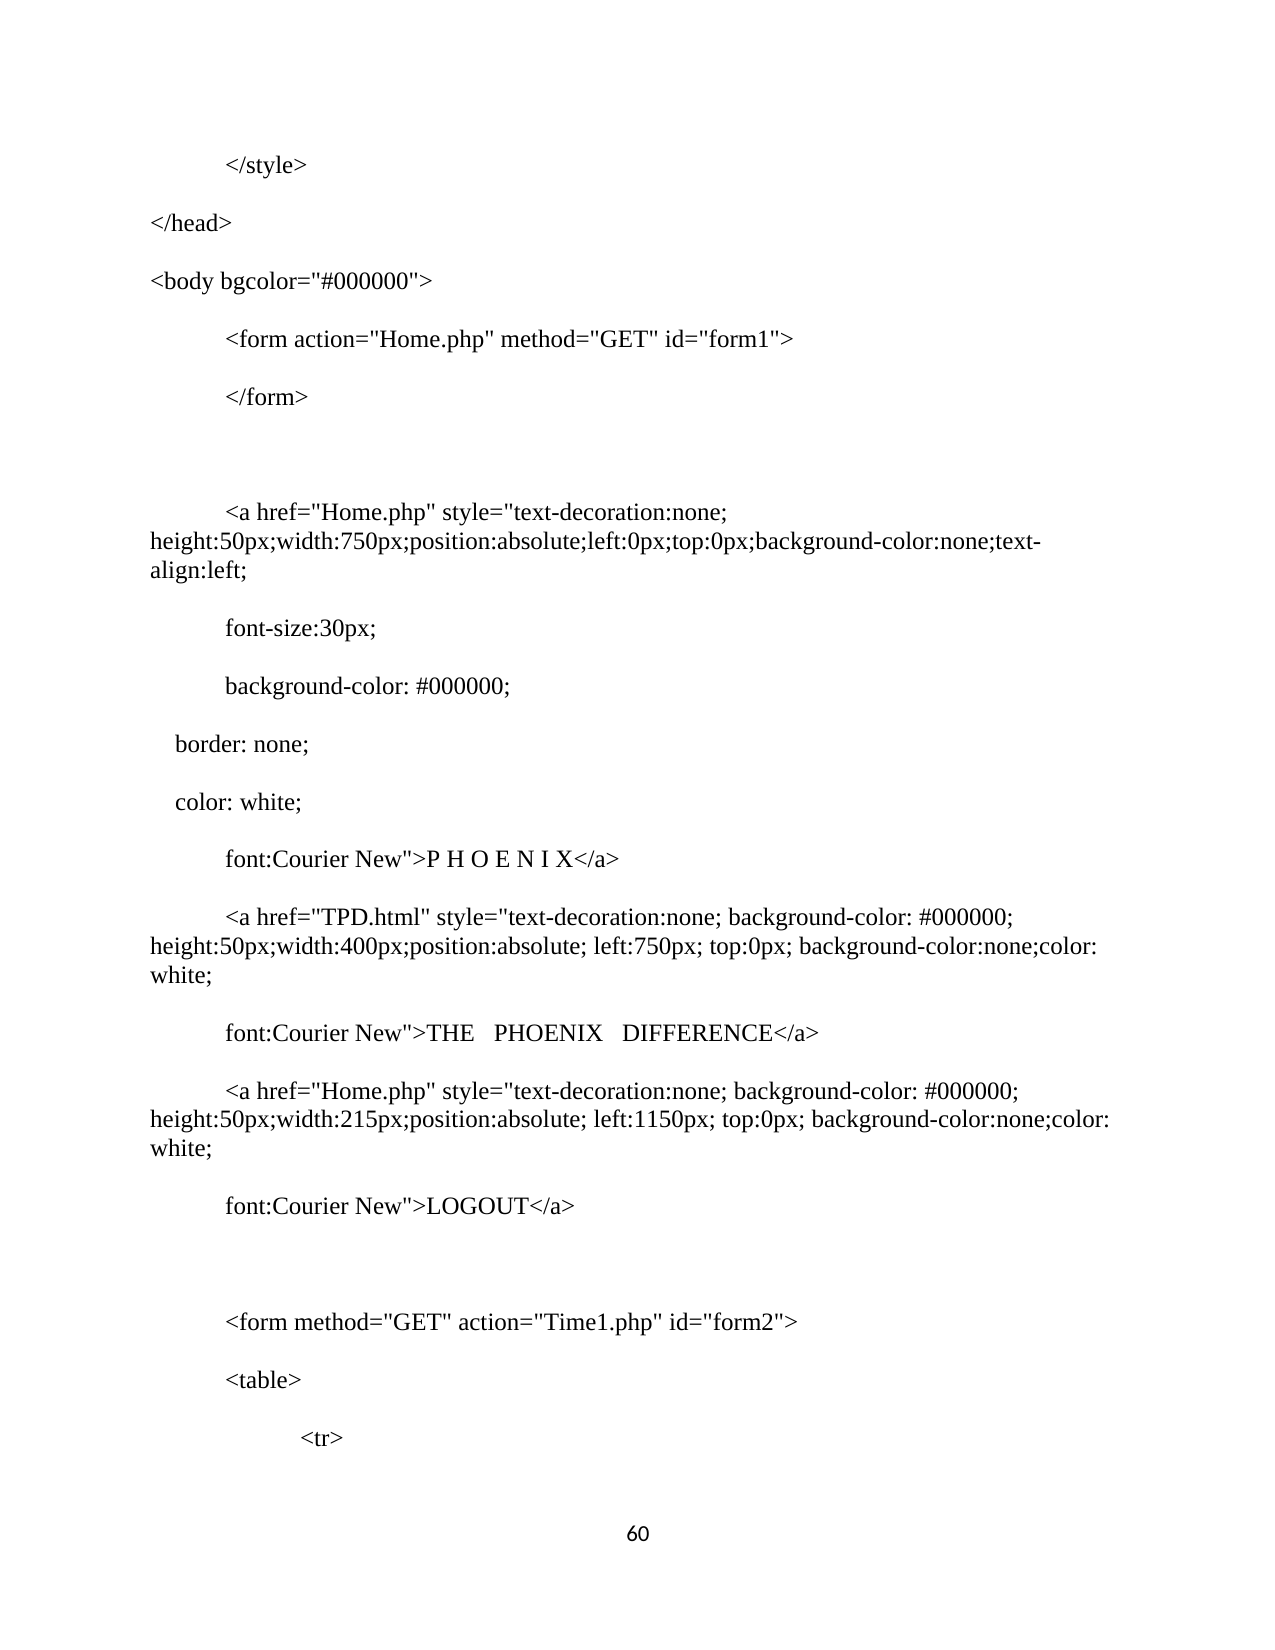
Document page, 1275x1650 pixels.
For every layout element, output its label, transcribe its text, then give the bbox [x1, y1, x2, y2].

text <tr> [150, 1423, 1125, 1452]
text font:Courier New">THE PHOENIX DIFFERENCE</a> [150, 1018, 1125, 1047]
text <a href="TPD.html" style="text-decoration:none; background-color: #000000; height:50px;width:400px;position:absolute; left:750px; top:0px; background-color:none;color: white; [150, 902, 1125, 989]
text <table> [150, 1365, 1125, 1394]
text background-color: #000000; [150, 671, 1125, 699]
text </form> [150, 382, 1125, 410]
text border: none; [150, 729, 1125, 757]
text font:Courier New">P H O E N I X</a> [150, 844, 1125, 873]
text color: white; [150, 787, 1125, 815]
text <a href="Home.php" style="text-decoration:none; height:50px;width:750px;position:absolute;left:0px;top:0px;background-color:none;text-align:left; [150, 497, 1125, 584]
text <a href="Home.php" style="text-decoration:none; background-color: #000000; height:50px;width:215px;position:absolute; left:1150px; top:0px; background-color:none;color: white; [150, 1076, 1125, 1162]
text font:Courier New">LOGOUT</a> [150, 1191, 1125, 1220]
text </style> [150, 150, 1125, 179]
text <form action="Home.php" method="GET" id="form1"> [150, 324, 1125, 352]
text <body bgcolor="#000000"> [150, 266, 1125, 294]
text font-size:30px; [150, 613, 1125, 642]
text <form method="GET" action="Time1.php" id="form2"> [150, 1307, 1125, 1336]
text </head> [150, 208, 1125, 237]
